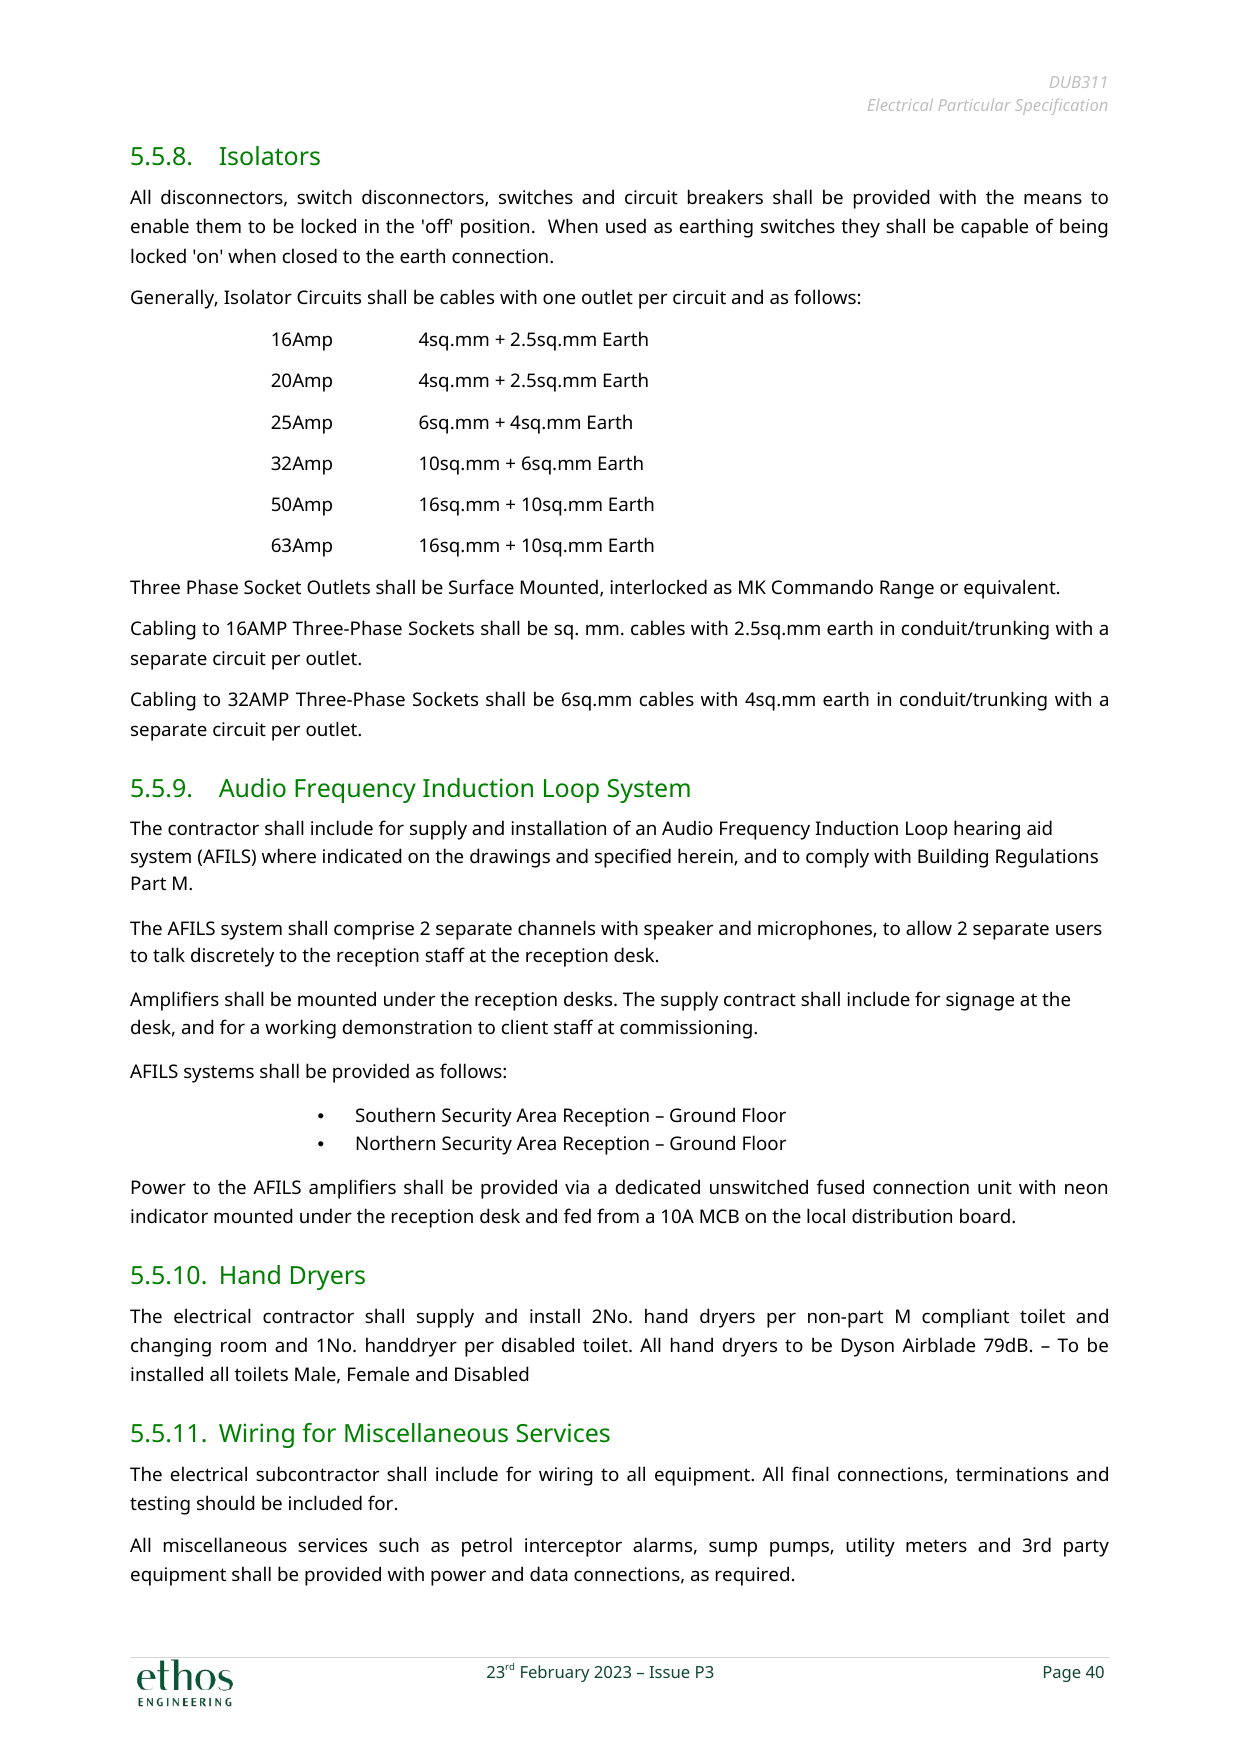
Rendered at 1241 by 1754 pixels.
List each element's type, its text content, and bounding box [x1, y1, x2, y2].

table_cell 50Amp [259, 491, 407, 533]
table_cell 6sq.mm + 4sq.mm Earth [407, 409, 835, 450]
text AFILS systems shall be provided as follows: [130, 1058, 1110, 1084]
text The contractor shall include for supply and installation of an Audio Frequency Induction Loop hearing aid system (AFILS) where indicated on the drawings and specified herein, and to comply with Building Regulations Part M. [130, 816, 1110, 896]
table_cell 16sq.mm + 10sq.mm Earth [407, 491, 835, 533]
list Northern Security Area Reception – Ground Floor [317, 1130, 1110, 1155]
table_cell 10sq.mm + 6sq.mm Earth [407, 450, 835, 491]
subtitle Wiring for Miscellaneous Services [130, 1416, 1110, 1450]
text All miscellaneous services such as petrol interceptor alarms, sump pumps, utility meters and 3rd party equipment shall be provided with power and data connections, as required. [130, 1532, 1110, 1587]
table_cell 4sq.mm + 2.5sq.mm Earth [407, 368, 835, 409]
text Generally, Isolator Circuits shall be cables with one outlet per circuit and as follows: [130, 285, 1110, 310]
subtitle Audio Frequency Induction Loop System [130, 770, 1110, 804]
subtitle Isolators [130, 139, 1110, 173]
text Cabling to 32AMP Three-Phase Sockets shall be 6sq.mm cables with 4sq.mm earth in conduit/trunking with a separate circuit per outlet. [130, 687, 1110, 742]
table_cell 16sq.mm + 10sq.mm Earth [407, 533, 835, 574]
text Three Phase Socket Outlets shall be Surface Mounted, interlocked as MK Commando Range or equivalent. [130, 574, 1110, 599]
table_cell 63Amp [259, 533, 407, 574]
text Cabling to 16AMP Three-Phase Sockets shall be sq. mm. cables with 2.5sq.mm earth in conduit/trunking with a separate circuit per outlet. [130, 616, 1110, 671]
table_cell 25Amp [259, 409, 407, 450]
text The electrical contractor shall supply and install 2No. hand dryers per non-part M compliant toilet and changing room and 1No. handdryer per disabled toilet. All hand dryers to be Dyson Airblade 79dB. – To be installed all toilets Male, Female and Disabled [130, 1303, 1110, 1387]
table_header 4sq.mm + 2.5sq.mm Earth [407, 326, 835, 368]
text The electrical subcontractor shall include for wiring to all equipment. All final connections, terminations and testing should be included for. [130, 1461, 1110, 1516]
picture [134, 1658, 234, 1707]
table_cell 32Amp [259, 450, 407, 491]
text All disconnectors, switch disconnectors, switches and circuit breakers shall be provided with the means to enable them to be locked in the 'off' position. When used as earthing switches they shall be capable of being locked 'on' when closed to the earth connection. [130, 184, 1110, 268]
text Amplifiers shall be mounted under the reception desks. The supply contract shall include for signage at the desk, and for a working demonstration to client staff at commissioning. [130, 987, 1110, 1039]
table_header 16Amp [259, 326, 407, 368]
text Power to the AFILS amplifiers shall be provided via a dedicated unswitched fused connection unit with neon indicator mounted under the reception desk and fed from a 10A MCB on the local distribution board. [130, 1174, 1110, 1229]
table_cell 20Amp [259, 368, 407, 409]
subtitle Hand Dryers [130, 1258, 1110, 1292]
text The AFILS system shall comprise 2 separate channels with speaker and microphones, to allow 2 separate users to talk discretely to the reception staff at the reception desk. [130, 915, 1110, 968]
list Southern Security Area Reception – Ground Floor [317, 1102, 1110, 1128]
